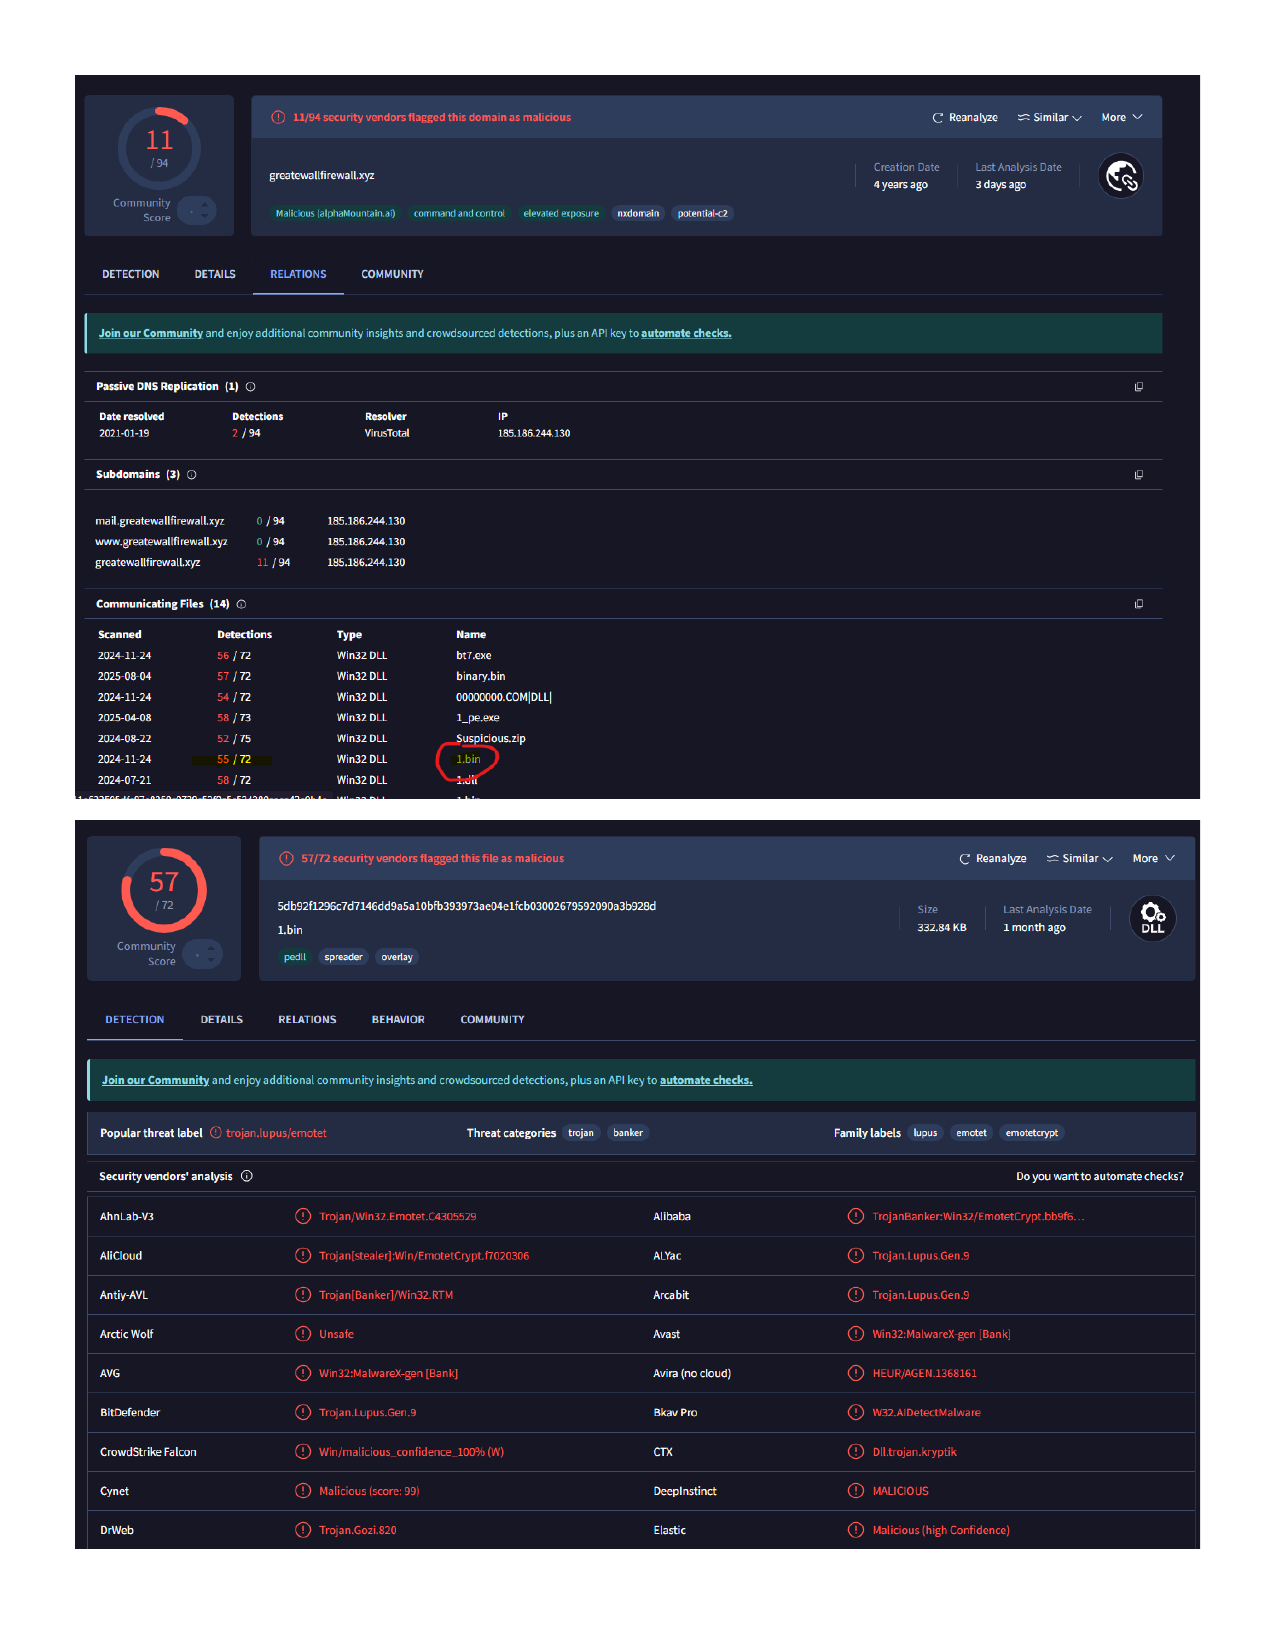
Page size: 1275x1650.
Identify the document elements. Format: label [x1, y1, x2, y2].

picture [75, 75, 1200, 799]
picture [75, 820, 1200, 1549]
